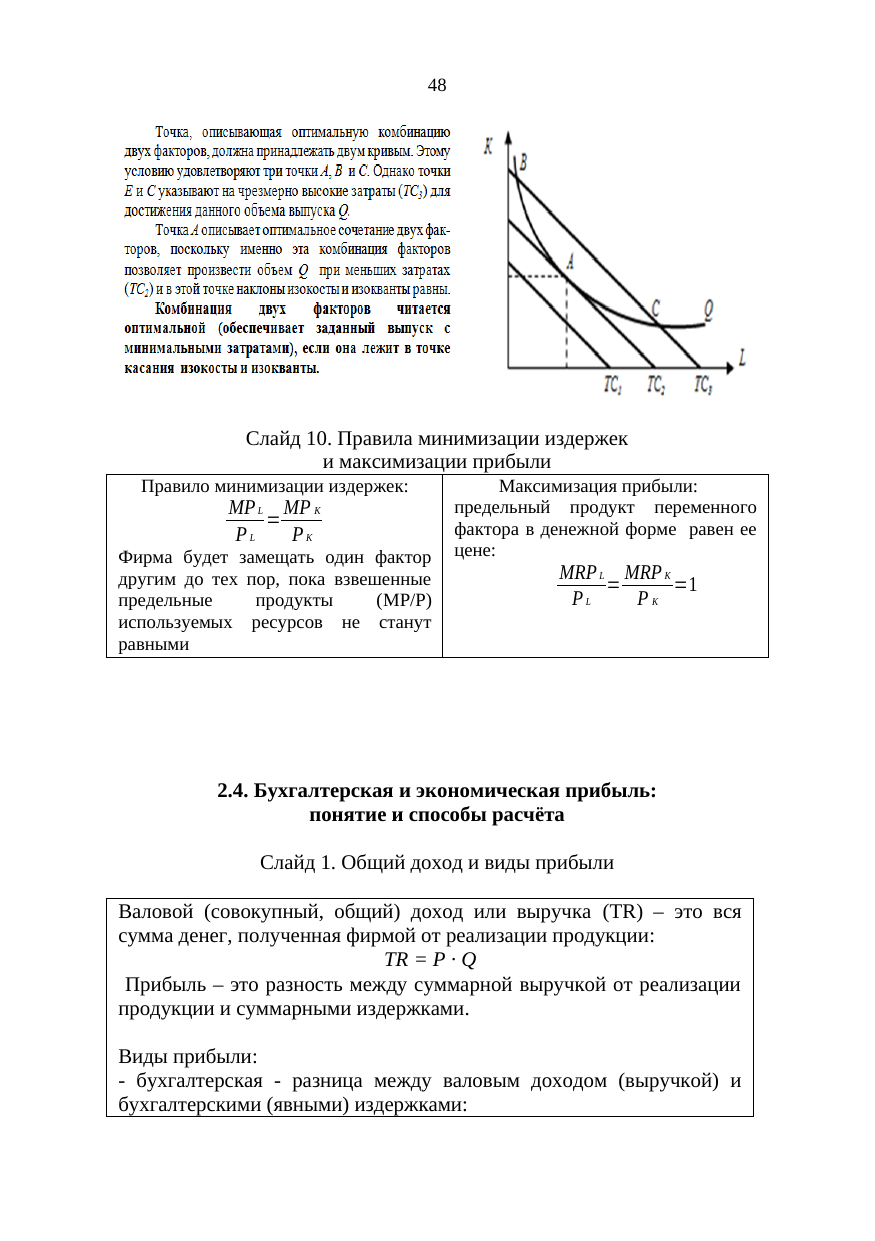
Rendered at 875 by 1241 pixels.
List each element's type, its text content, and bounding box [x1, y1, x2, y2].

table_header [107, 899, 753, 1116]
text Слайд 1. Общий доход и виды прибыли [118, 850, 756, 874]
picture [118, 118, 756, 402]
text Слайд 10. Правила минимизации издержек [118, 425, 756, 449]
text понятие и способы расчёта [118, 802, 756, 826]
table_header Максимизация прибыли: предельный продукт переменного фактора в денежной форме равен ее цене: [443, 475, 768, 657]
text 2.4. Бухгалтерская и экономическая прибыль: [118, 778, 756, 802]
text и максимизации прибыли [118, 449, 756, 473]
table_header Правило минимизации издержек: Фирма будет замещать один фактор другим до тех пор, пока взвешенные предельные продукты (MP/P) используемых ресурсов не станут равными [107, 475, 442, 657]
